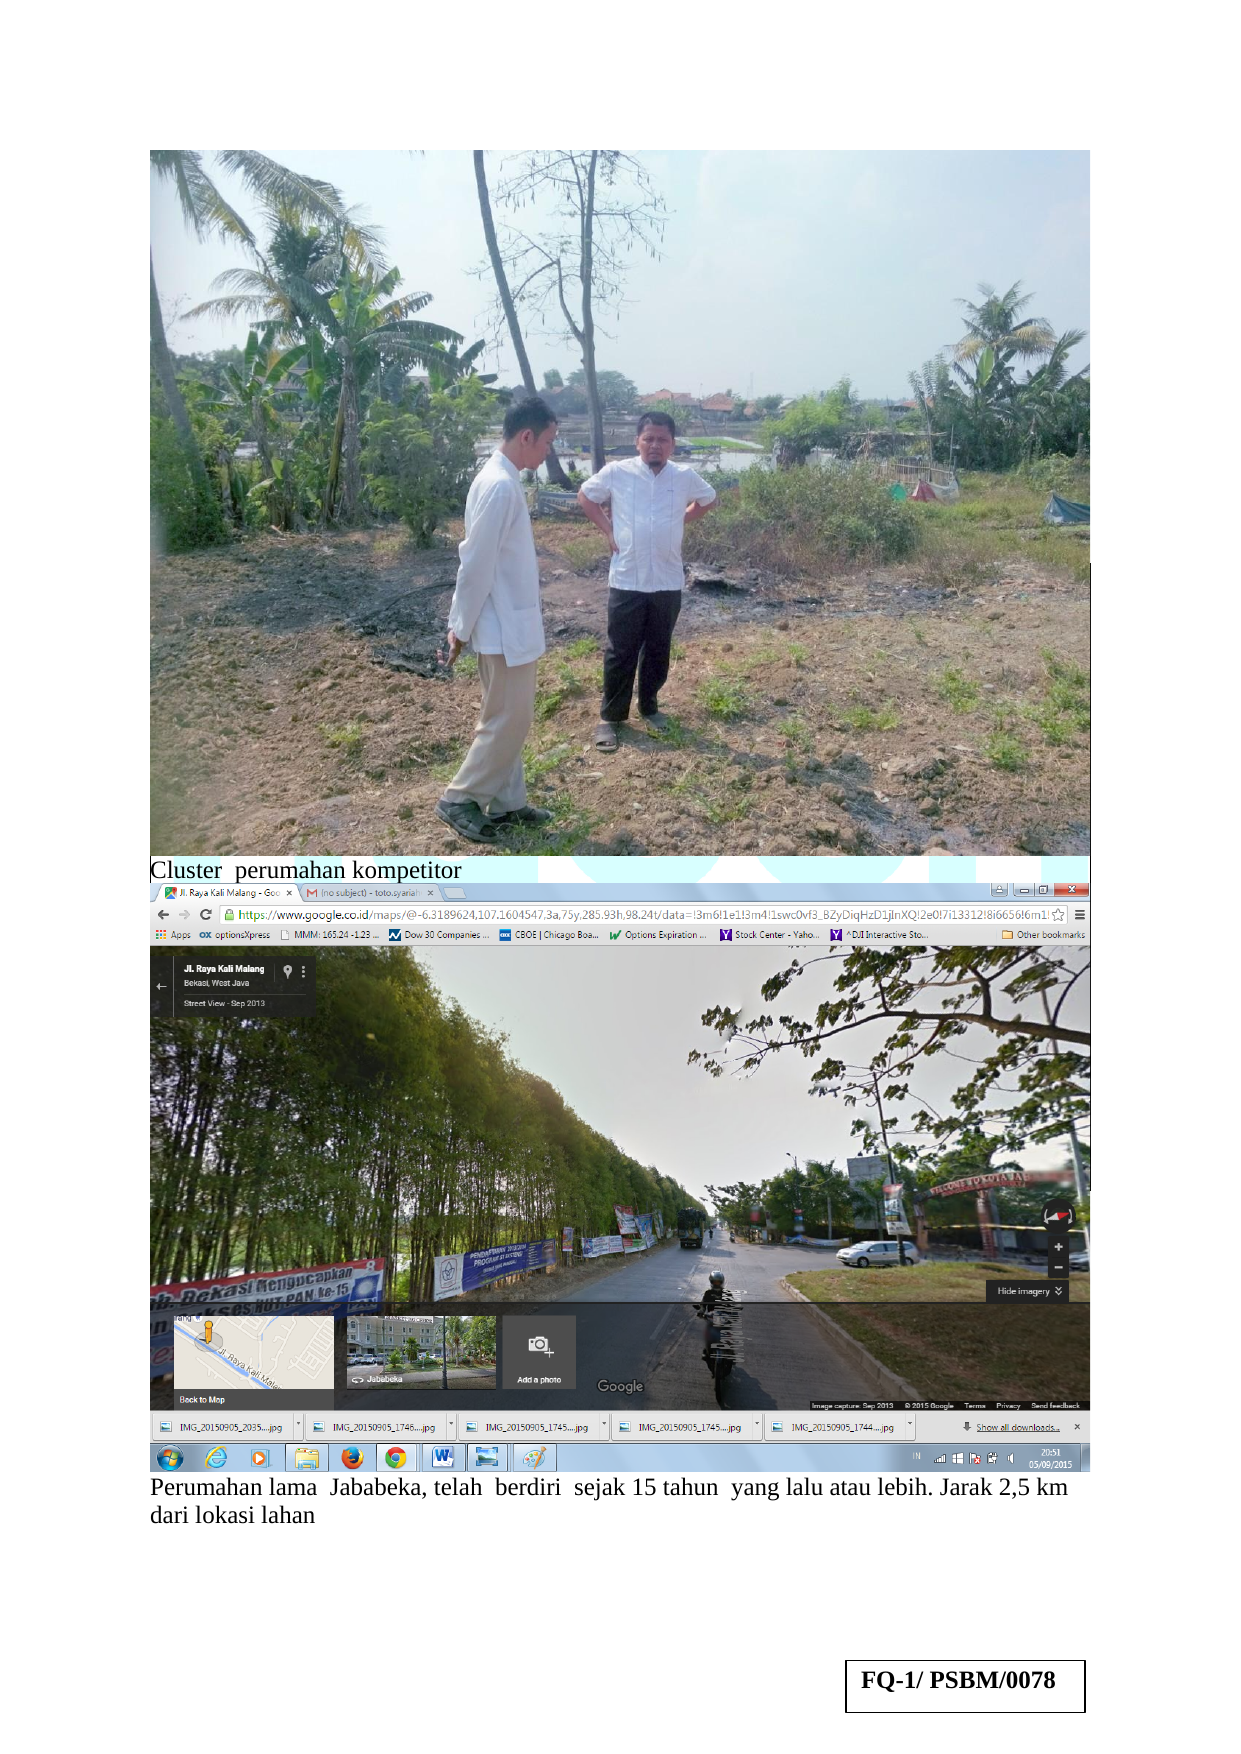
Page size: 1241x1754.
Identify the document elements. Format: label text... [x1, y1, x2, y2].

picture [150, 883, 1091, 1472]
picture [150, 150, 1091, 856]
text Perumahan lama Jababeka, telah berdiri sejak 15 tahun yang lalu atau lebih. Jarak 2,5 km dari lokasi lahan [150, 1472, 1090, 1529]
text Cluster perumahan kompetitor [150, 856, 1090, 883]
